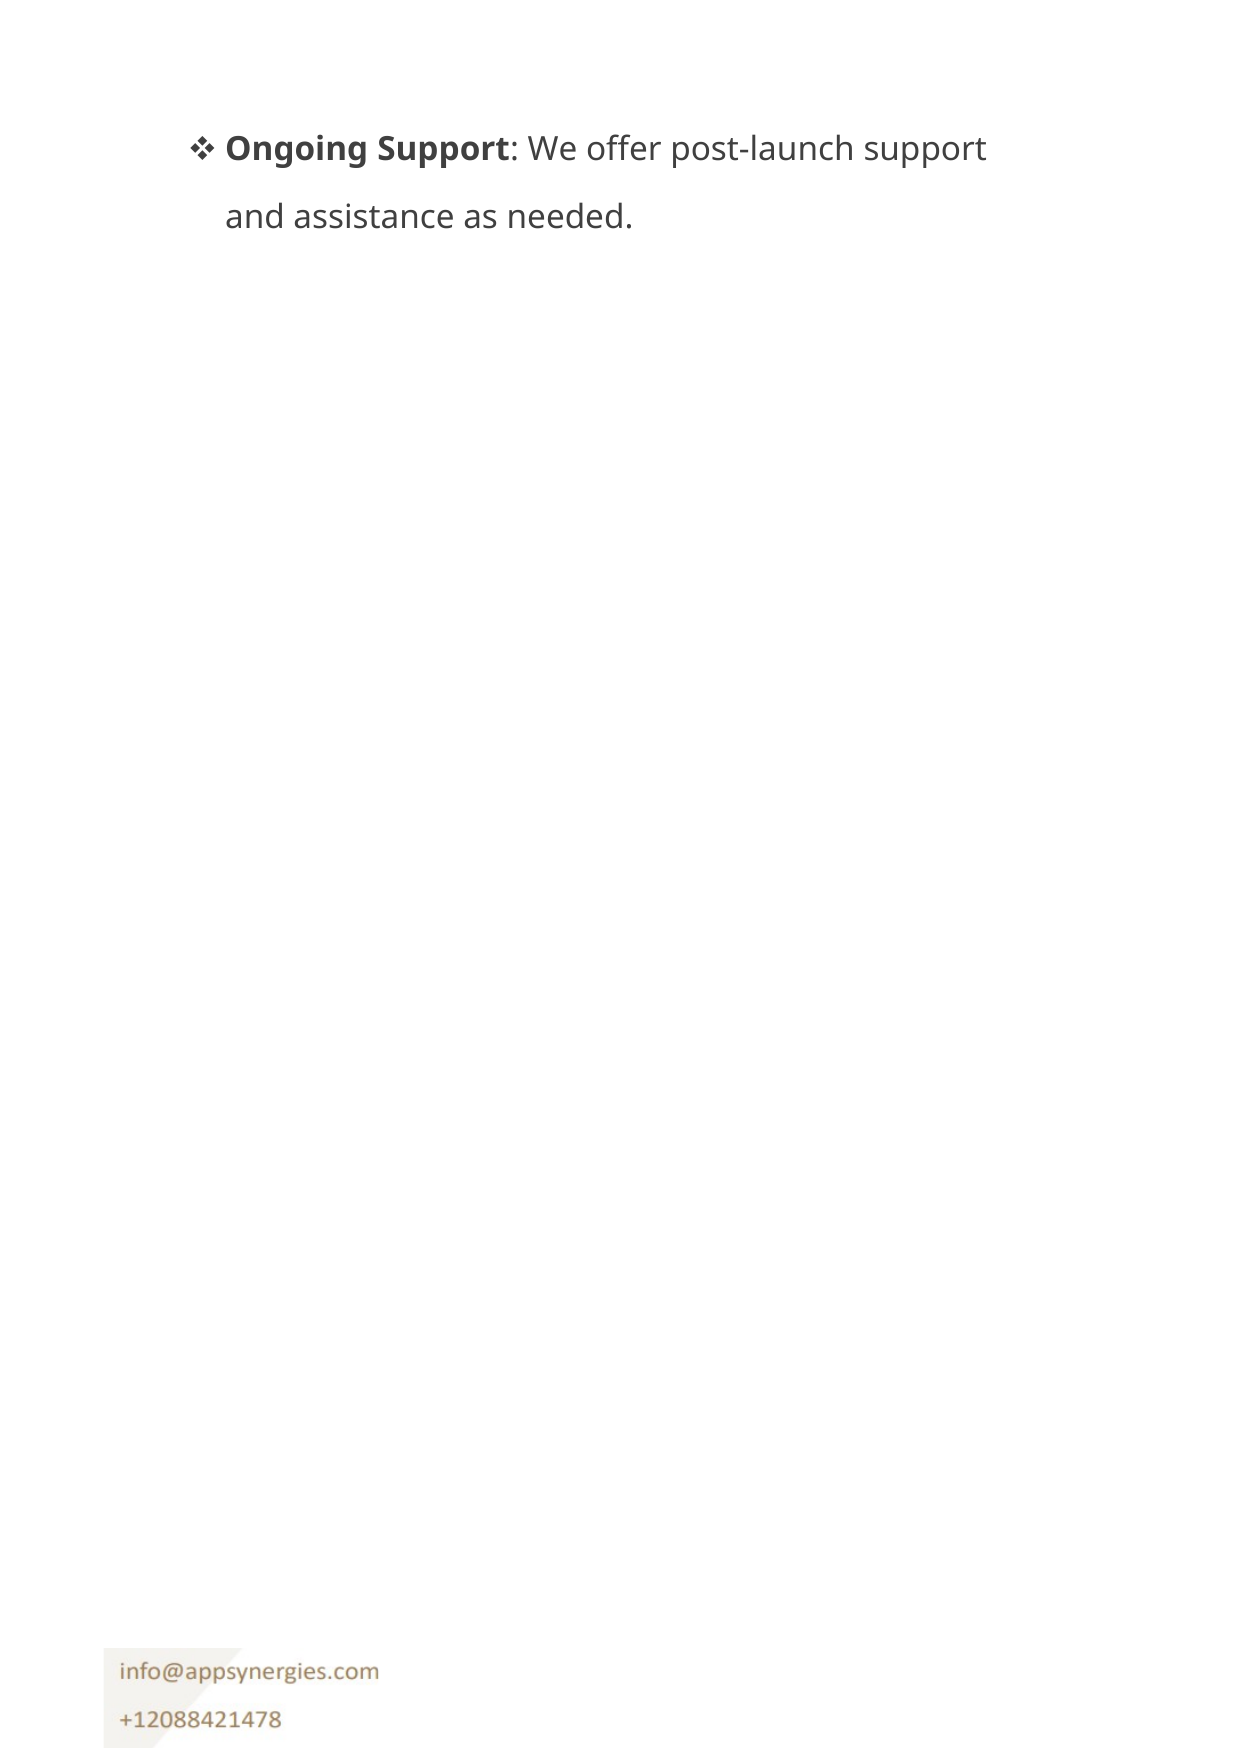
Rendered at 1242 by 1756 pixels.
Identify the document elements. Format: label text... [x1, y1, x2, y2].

picture [103, 1648, 379, 1748]
list Ongoing Support: We offer post-launch support and assistance as needed. [187, 125, 1003, 238]
